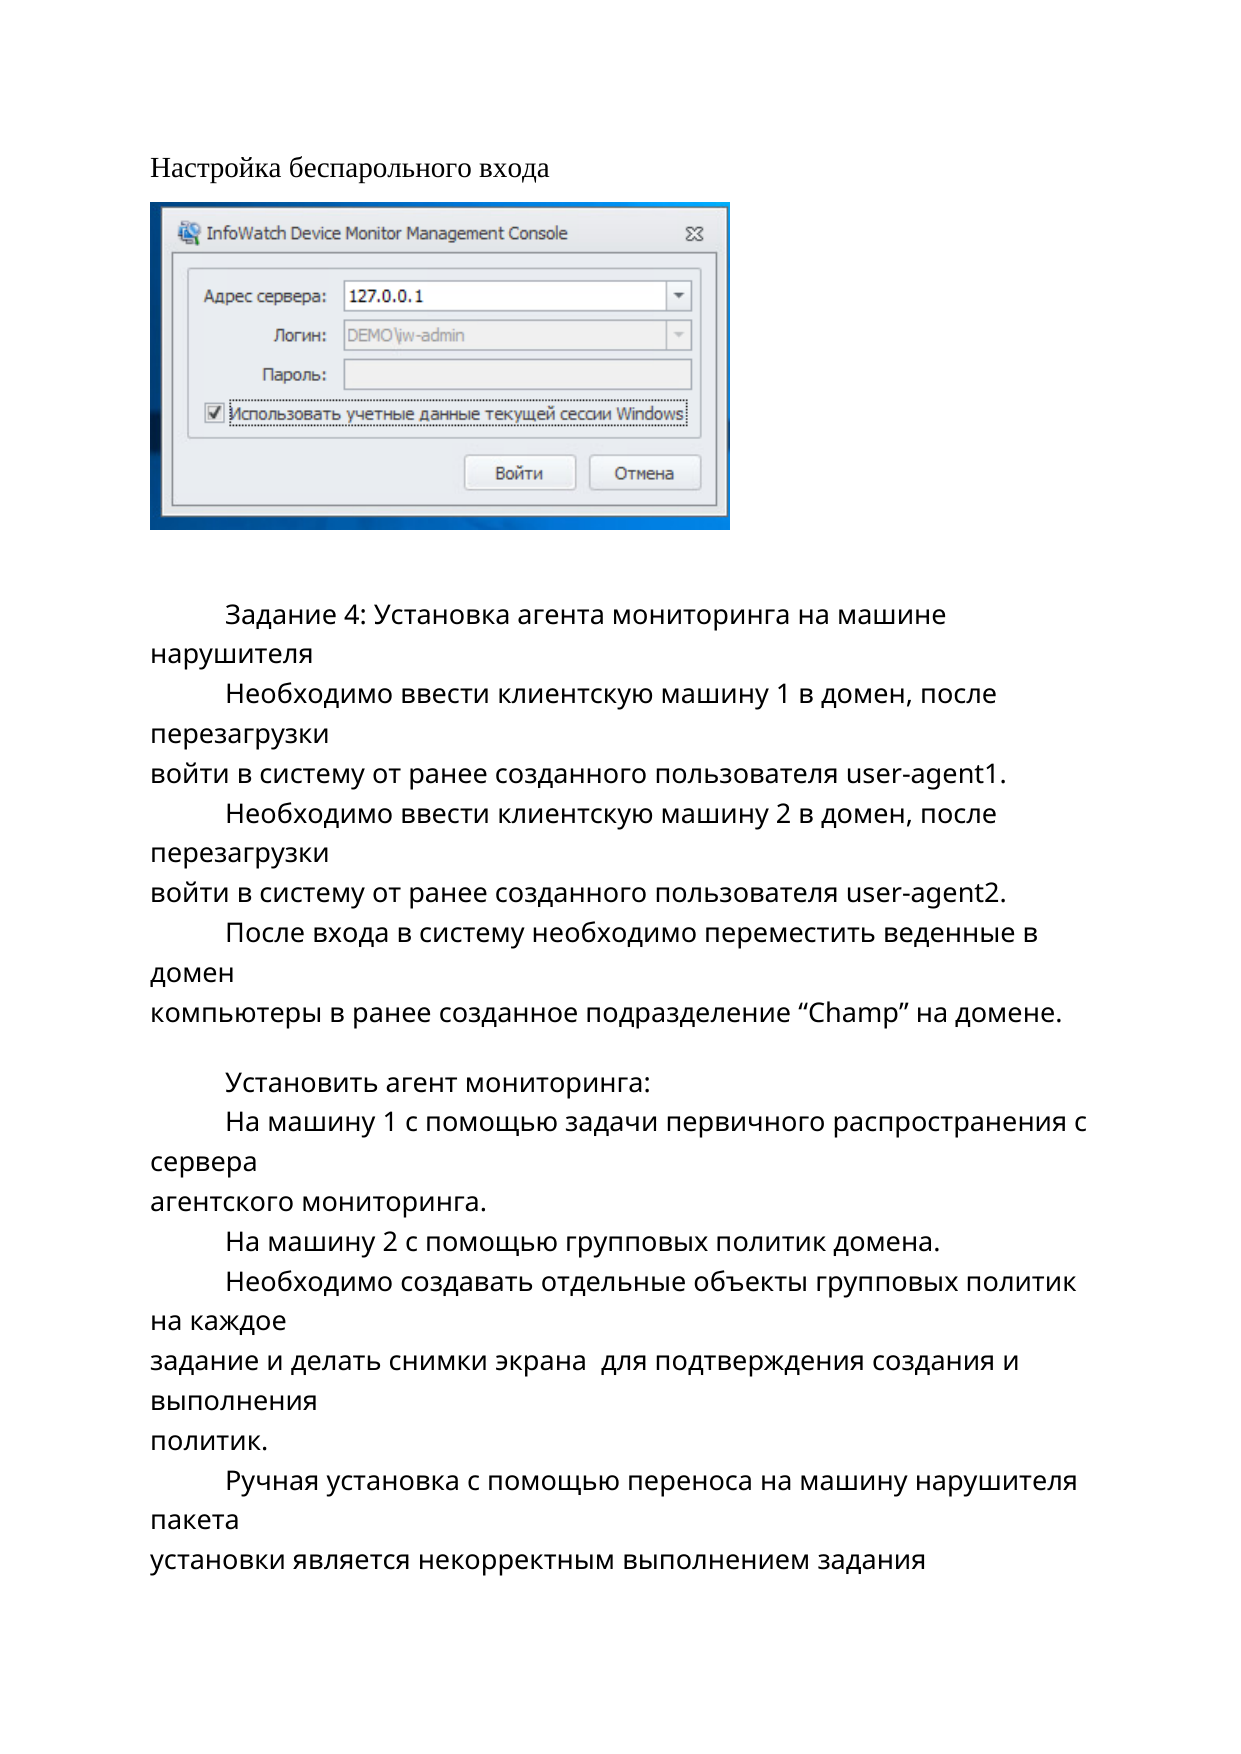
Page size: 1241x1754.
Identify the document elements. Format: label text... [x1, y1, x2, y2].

text установки является некорректным выполнением задания [150, 1541, 1090, 1577]
text После входа в систему необходимо переместить веденные в домен [150, 913, 1090, 990]
text Необходимо создавать отдельные объекты групповых политик на каждое [150, 1262, 1090, 1339]
text задание и делать снимки экрана для подтверждения создания и выполнения [150, 1342, 1090, 1418]
text Настройка беспарольного входа [150, 150, 1090, 183]
text На машину 2 с помощью групповых политик домена. [150, 1222, 1090, 1259]
text Необходимо ввести клиентскую машину 2 в домен, после перезагрузки [150, 794, 1090, 871]
text войти в систему от ранее созданного пользователя user-agent1. [150, 754, 1090, 791]
text Необходимо ввести клиентскую машину 1 в домен, после перезагрузки [150, 675, 1090, 751]
text На машину 1 с помощью задачи первичного распространения с сервера [150, 1103, 1090, 1179]
text войти в систему от ранее созданного пользователя user-agent2. [150, 874, 1090, 911]
text компьютеры в ранее созданное подразделение “Champ” на домене. [150, 993, 1090, 1030]
text политик. [150, 1421, 1090, 1458]
text Установить агент мониторинга: [150, 1063, 1090, 1100]
text агентского мониторинга. [150, 1182, 1090, 1219]
text Ручная установка с помощью переноса на машину нарушителя пакета [150, 1461, 1090, 1538]
picture [150, 202, 730, 530]
text Задание 4: Установка агента мониторинга на машине нарушителя [150, 595, 1090, 672]
